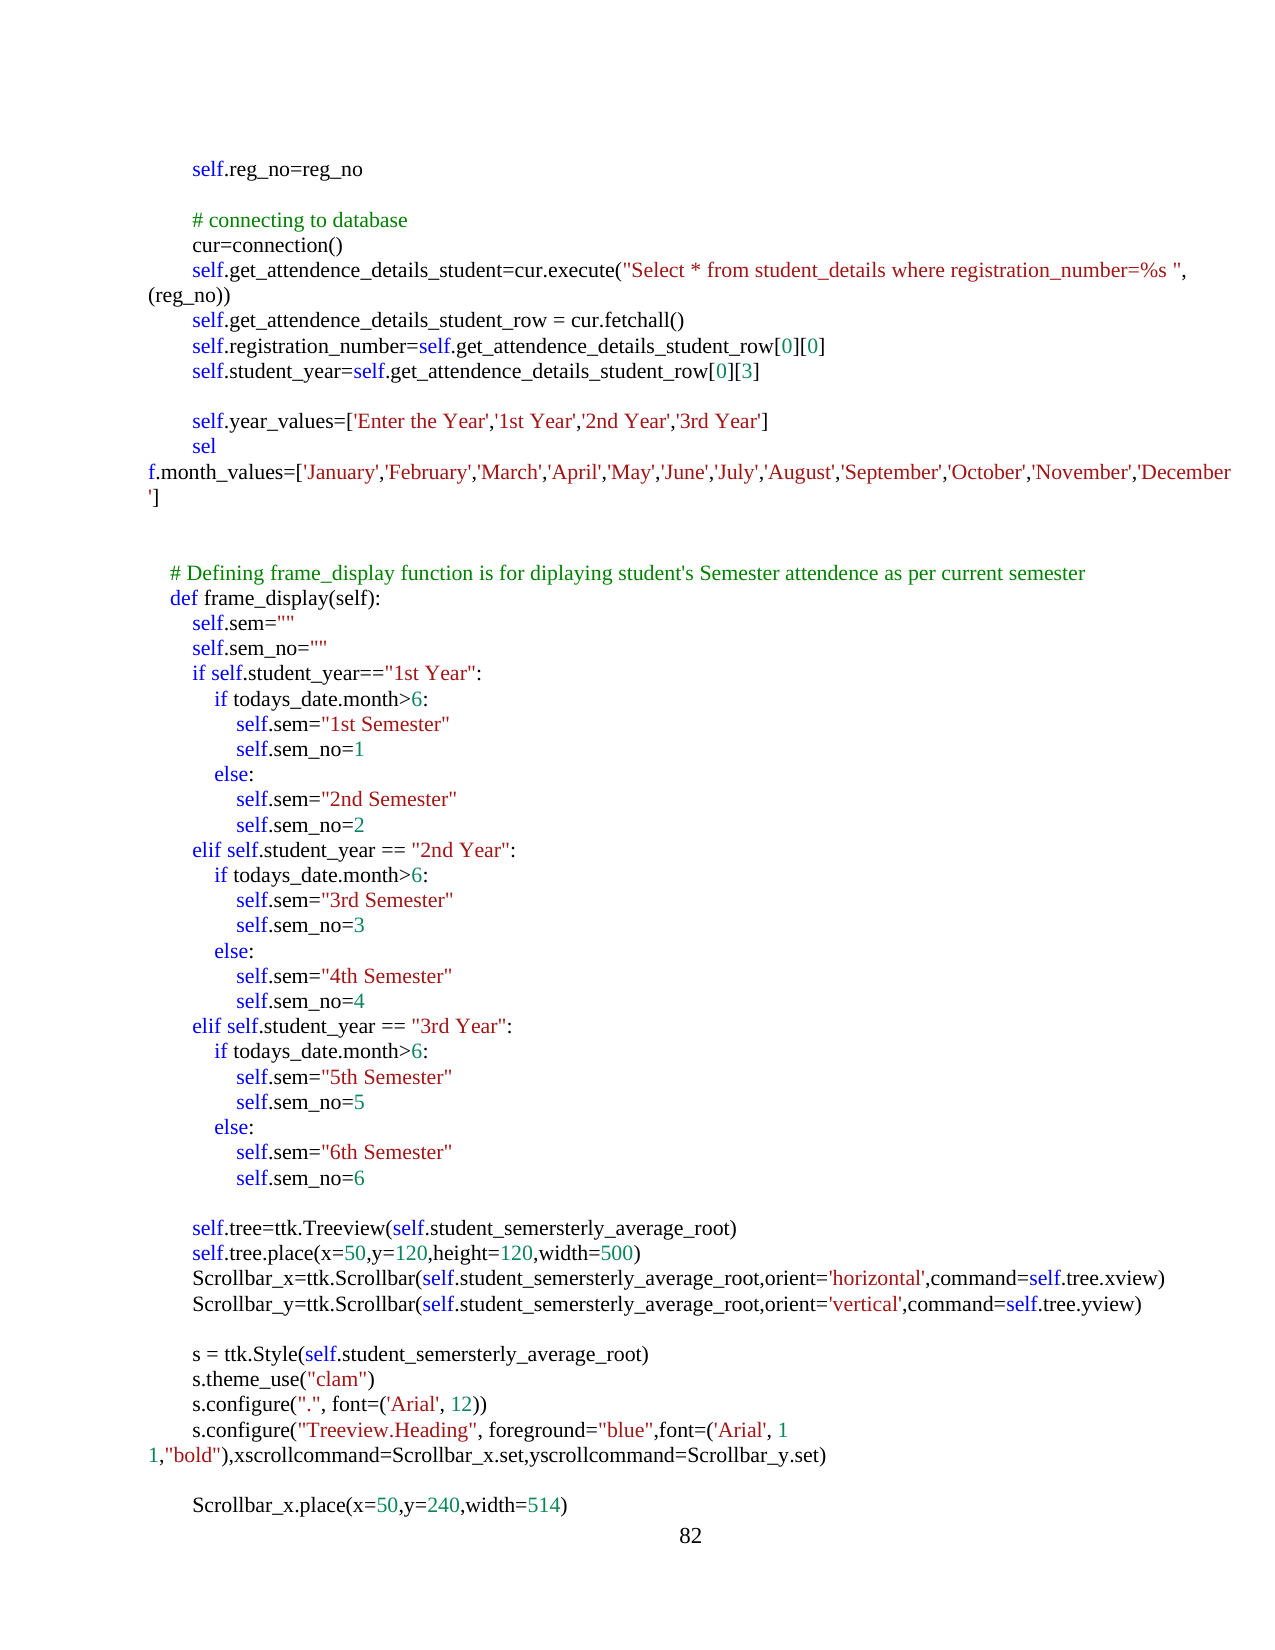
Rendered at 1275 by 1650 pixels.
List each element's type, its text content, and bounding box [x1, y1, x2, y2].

text self.sem="4th Semester" [148, 963, 1233, 988]
text self.sem="3rd Semester" [148, 887, 1233, 912]
text if todays_date.month>6: [148, 686, 1233, 711]
text if todays_date.month>6: [148, 1038, 1233, 1064]
text s = ttk.Style(self.student_semersterly_average_root) [148, 1341, 1233, 1366]
text if todays_date.month>6: [148, 862, 1233, 887]
text elif self.student_year == "3rd Year": [148, 1013, 1233, 1038]
text if self.student_year=="1st Year": [148, 660, 1233, 686]
text elif self.student_year == "2nd Year": [148, 837, 1233, 862]
text self.tree.place(x=50,y=120,height=120,width=500) [148, 1240, 1233, 1265]
text self.sem="2nd Semester" [148, 786, 1233, 812]
text Scrollbar_y=ttk.Scrollbar(self.student_semersterly_average_root,orient='vertical',command=self.tree.yview) [148, 1291, 1233, 1316]
text s.configure(".", font=('Arial', 12)) [148, 1391, 1233, 1417]
text else: [148, 938, 1233, 963]
text s.configure("Treeview.Heading", foreground="blue",font=('Arial', 11,"bold"),xscrollcommand=Scrollbar_x.set,yscrollcommand=Scrollbar_y.set) [148, 1417, 1233, 1467]
text s.theme_use("clam") [148, 1366, 1233, 1391]
text self.sem_no="" [148, 635, 1233, 660]
text self.sem="1st Semester" [148, 711, 1233, 736]
text self.year_values=['Enter the Year','1st Year','2nd Year','3rd Year'] [148, 408, 1233, 433]
text # Defining frame_display function is for diplaying student's Semester attendence as per current semester [148, 559, 1233, 585]
text self.sem="" [148, 610, 1233, 635]
text self.sem_no=5 [148, 1089, 1233, 1114]
text Scrollbar_x.place(x=50,y=240,width=514) [148, 1492, 1233, 1517]
text self.sem="6th Semester" [148, 1139, 1233, 1164]
text self.get_attendence_details_student=cur.execute("Select * from student_details where registration_number=%s ",(reg_no)) [148, 257, 1233, 307]
text # connecting to database [148, 207, 1233, 232]
text def frame_display(self): [148, 585, 1233, 610]
text self.sem_no=1 [148, 736, 1233, 761]
text else: [148, 761, 1233, 786]
text self.get_attendence_details_student_row = cur.fetchall() [148, 307, 1233, 333]
text self.sem_no=2 [148, 812, 1233, 837]
text cur=connection() [148, 232, 1233, 257]
text self.sem="5th Semester" [148, 1064, 1233, 1089]
text self.registration_number=self.get_attendence_details_student_row[0][0] [148, 333, 1233, 358]
text self.sem_no=3 [148, 912, 1233, 938]
text self.reg_no=reg_no [148, 156, 1233, 181]
text self.month_values=['January','February','March','April','May','June','July','August','September','October','November','December'] [148, 433, 1233, 509]
text self.sem_no=4 [148, 988, 1233, 1013]
text else: [148, 1114, 1233, 1139]
text Scrollbar_x=ttk.Scrollbar(self.student_semersterly_average_root,orient='horizontal',command=self.tree.xview) [148, 1265, 1233, 1291]
text self.tree=ttk.Treeview(self.student_semersterly_average_root) [148, 1215, 1233, 1240]
text self.sem_no=6 [148, 1164, 1233, 1190]
text self.student_year=self.get_attendence_details_student_row[0][3] [148, 358, 1233, 383]
